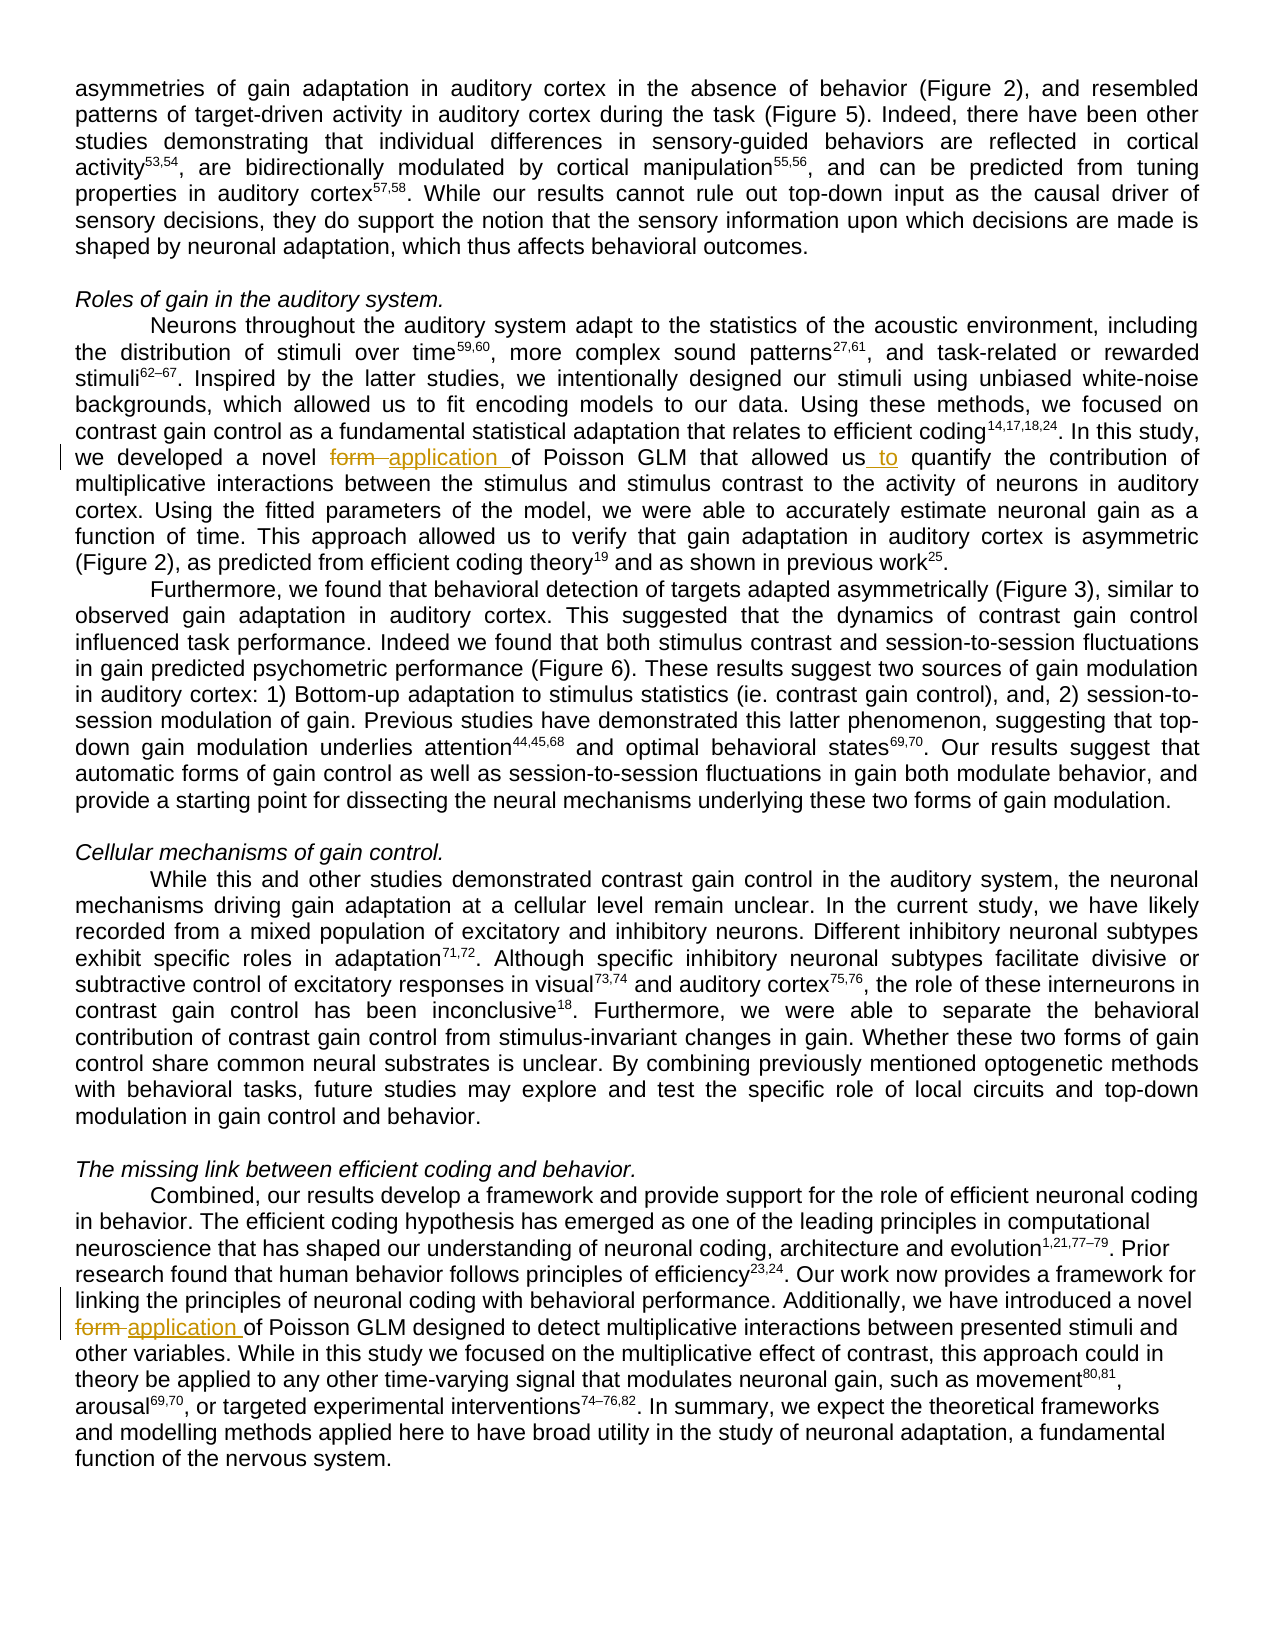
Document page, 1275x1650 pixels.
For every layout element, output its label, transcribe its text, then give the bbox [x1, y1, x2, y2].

text While this and other studies demonstrated contrast gain control in the auditory system, the neuronal mechanisms driving gain adaptation at a cellular level remain unclear. In the current study, we have likely recorded from a mixed population of excitatory and inhibitory neurons. Different inhibitory neuronal subtypes exhibit specific roles in adaptation71,72. Although specific inhibitory neuronal subtypes facilitate divisive or subtractive control of excitatory responses in visual73,74 and auditory cortex75,76, the role of these interneurons in contrast gain control has been inconclusive18. Furthermore, we were able to separate the behavioral contribution of contrast gain control from stimulus-invariant changes in gain. Whether these two forms of gain control share common neural substrates is unclear. By combining previously mentioned optogenetic methods with behavioral tasks, future studies may explore and test the specific role of local circuits and top-down modulation in gain control and behavior. [75, 866, 1200, 1129]
text Combined, our results develop a framework and provide support for the role of efficient neuronal coding in behavior. The efficient coding hypothesis has emerged as one of the leading principles in computational neuroscience that has shaped our understanding of neuronal coding, architecture and evolution1,21,77–79. Prior research found that human behavior follows principles of efficiency23,24. Our work now provides a framework for linking the principles of neuronal coding with behavioral performance. Additionally, we have introduced a novel of Poisson GLM designed to detect multiplicative interactions between presented stimuli and other variables. While in this study we focused on the multiplicative effect of contrast, this approach could in theory be applied to any other time-varying signal that modulates neuronal gain, such as movement80,81, arousal69,70, or targeted experimental interventions74–76,82. In summary, we expect the theoretical frameworks and modelling methods applied here to have broad utility in the study of neuronal adaptation, a fundamental function of the nervous system. [75, 1182, 1200, 1472]
text The missing link between efficient coding and behavior. [75, 1156, 1200, 1182]
text Roles of gain in the auditory system. [75, 286, 1200, 312]
text Furthermore, we found that behavioral detection of targets adapted asymmetrically (Figure 3), similar to observed gain adaptation in auditory cortex. This suggested that the dynamics of contrast gain control influenced task performance. Indeed we found that both stimulus contrast and session-to-session fluctuations in gain predicted psychometric performance (Figure 6). These results suggest two sources of gain modulation in auditory cortex: 1) Bottom-up adaptation to stimulus statistics (ie. contrast gain control), and, 2) session-to-session modulation of gain. Previous studies have demonstrated this latter phenomenon, suggesting that top-down gain modulation underlies attention44,45,68 and optimal behavioral states69,70. Our results suggest that automatic forms of gain control as well as session-to-session fluctuations in gain both modulate behavior, and provide a starting point for dissecting the neural mechanisms underlying these two forms of gain modulation. [75, 576, 1200, 813]
text Neurons throughout the auditory system adapt to the statistics of the acoustic environment, including the distribution of stimuli over time59,60, more complex sound patterns27,61, and task-related or rewarded stimuli62–67. Inspired by the latter studies, we intentionally designed our stimuli using unbiased white-noise backgrounds, which allowed us to fit encoding models to our data. Using these methods, we focused on contrast gain control as a fundamental statistical adaptation that relates to efficient coding14,17,18,24. In this study, we developed a novel of Poisson GLM that allowed us quantify the contribution of multiplicative interactions between the stimulus and stimulus contrast to the activity of neurons in auditory cortex. Using the fitted parameters of the model, we were able to accurately estimate neuronal gain as a function of time. This approach allowed us to verify that gain adaptation in auditory cortex is asymmetric (Figure 2), as predicted from efficient coding theory19 and as shown in previous work25. [75, 312, 1200, 576]
text Cellular mechanisms of gain control. [75, 839, 1200, 866]
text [75, 75, 1200, 259]
